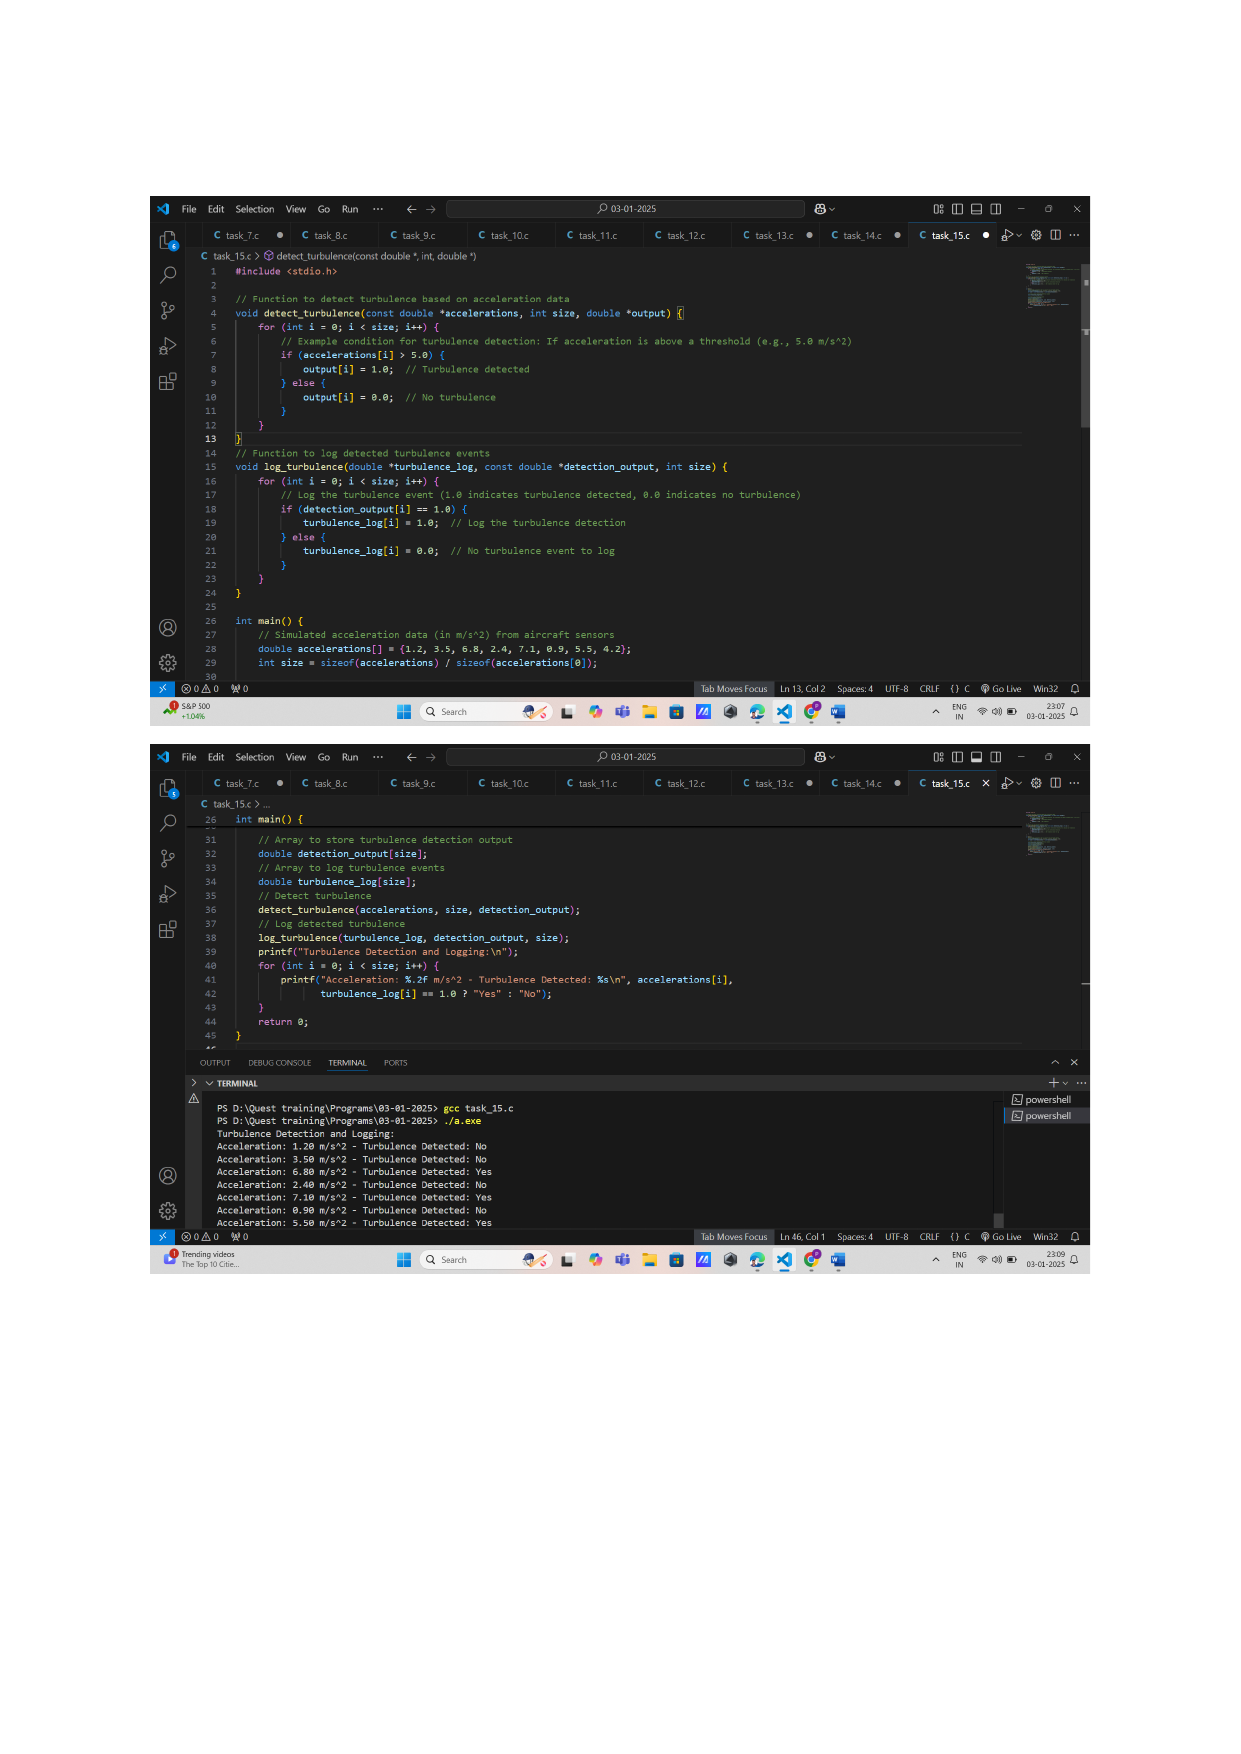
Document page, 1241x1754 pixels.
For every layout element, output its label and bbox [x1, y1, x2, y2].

picture [150, 196, 1091, 726]
picture [150, 744, 1091, 1274]
